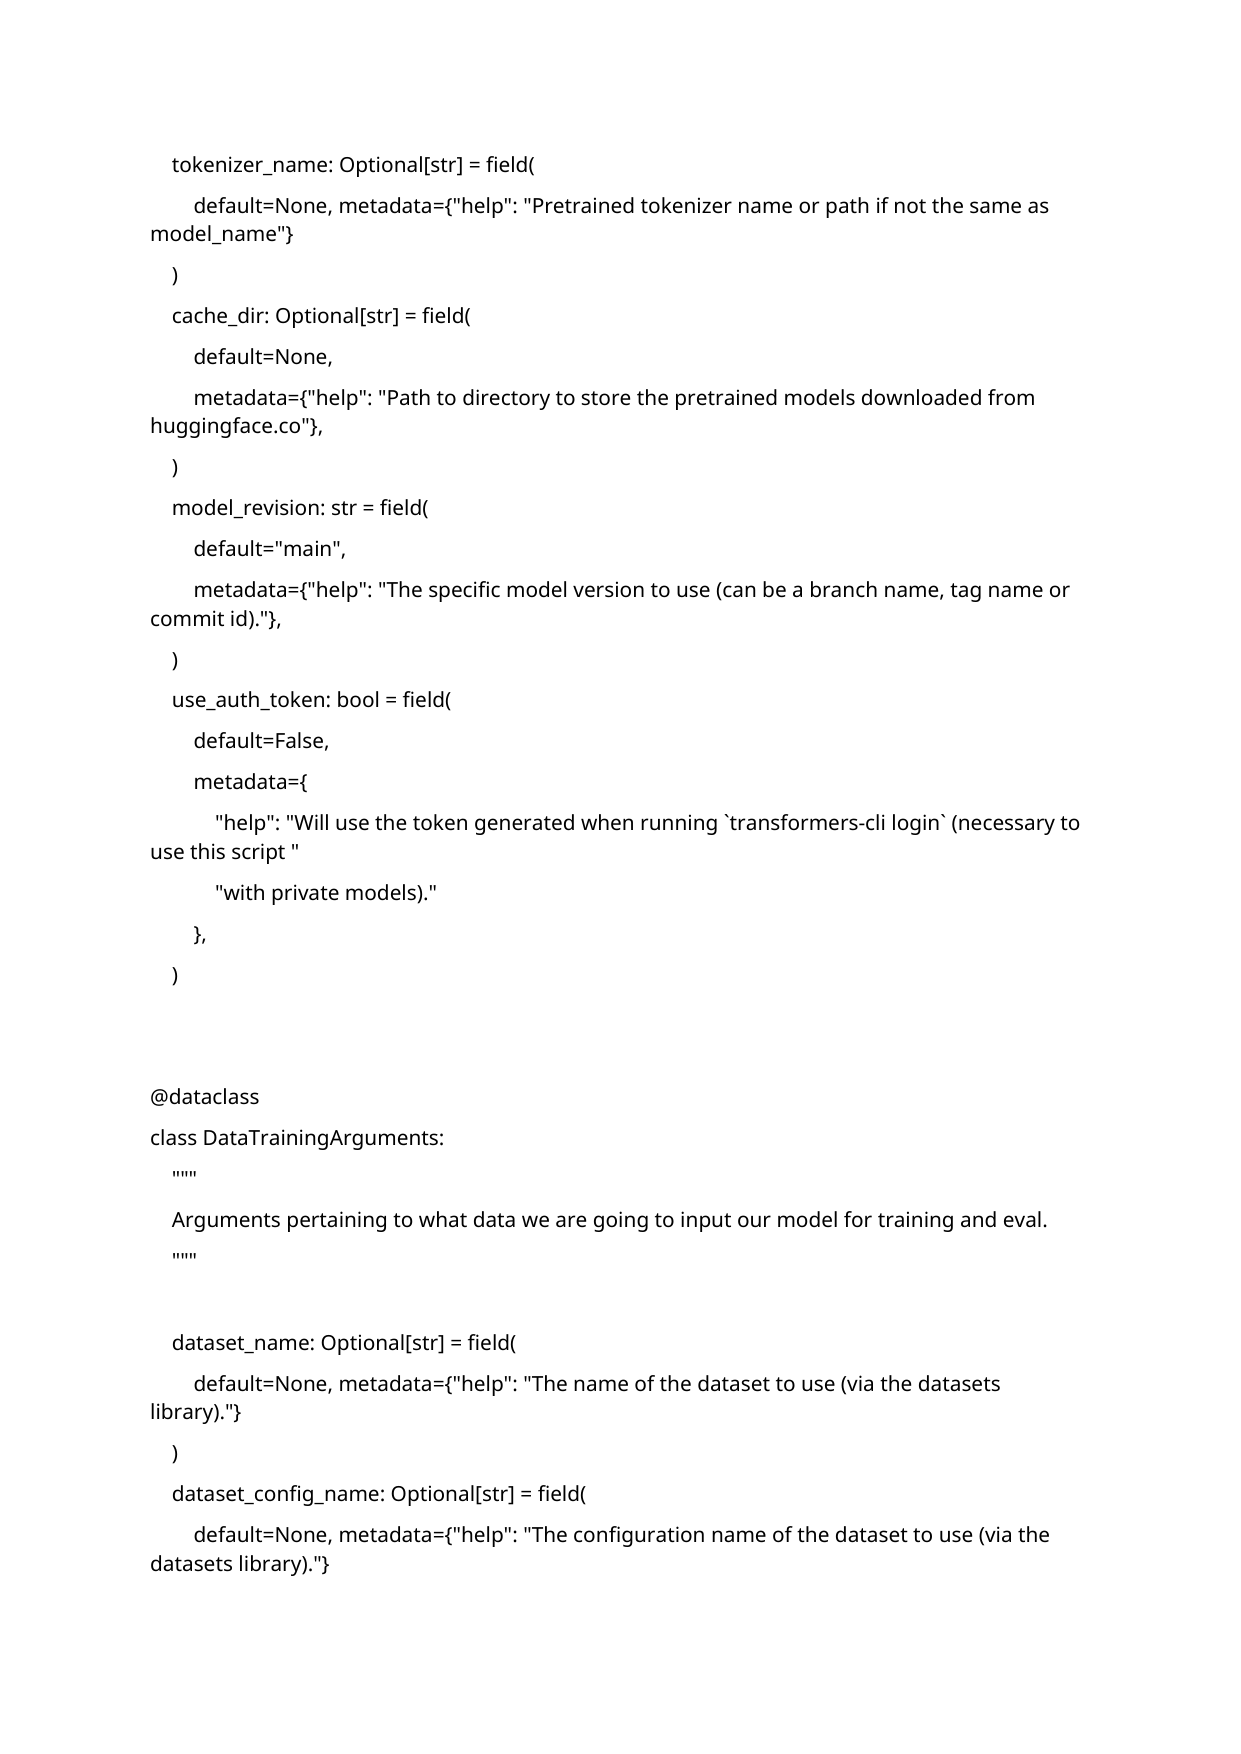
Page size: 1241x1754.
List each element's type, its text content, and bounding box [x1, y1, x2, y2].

text default="main", [150, 534, 1090, 563]
text """ [150, 1246, 1090, 1275]
text tokenizer_name: Optional[str] = field( [150, 150, 1090, 178]
text default=None, [150, 342, 1090, 371]
text Arguments pertaining to what data we are going to input our model for training and eval. [150, 1205, 1090, 1234]
text "with private models)." [150, 878, 1090, 906]
text ) [150, 260, 1090, 289]
text use_auth_token: bool = field( [150, 686, 1090, 714]
text ) [150, 960, 1090, 988]
text cache_dir: Optional[str] = field( [150, 301, 1090, 330]
text """ [150, 1164, 1090, 1193]
text ) [150, 1438, 1090, 1467]
text model_revision: str = field( [150, 493, 1090, 522]
text metadata={ [150, 767, 1090, 796]
text dataset_name: Optional[str] = field( [150, 1328, 1090, 1357]
text metadata={"help": "Path to directory to store the pretrained models downloaded from huggingface.co"}, [150, 383, 1090, 440]
text default=None, metadata={"help": "Pretrained tokenizer name or path if not the same as model_name"} [150, 191, 1090, 248]
text @dataclass [150, 1082, 1090, 1111]
text metadata={"help": "The specific model version to use (can be a branch name, tag name or commit id)."}, [150, 575, 1090, 632]
text class DataTrainingArguments: [150, 1123, 1090, 1152]
text ) [150, 645, 1090, 673]
text dataset_config_name: Optional[str] = field( [150, 1479, 1090, 1508]
text default=None, metadata={"help": "The name of the dataset to use (via the datasets library)."} [150, 1369, 1090, 1426]
text default=False, [150, 727, 1090, 755]
text }, [150, 919, 1090, 947]
text ) [150, 452, 1090, 481]
text default=None, metadata={"help": "The configuration name of the dataset to use (via the datasets library)."} [150, 1520, 1090, 1577]
text "help": "Will use the token generated when running `transformers-cli login` (necessary to use this script " [150, 808, 1090, 865]
